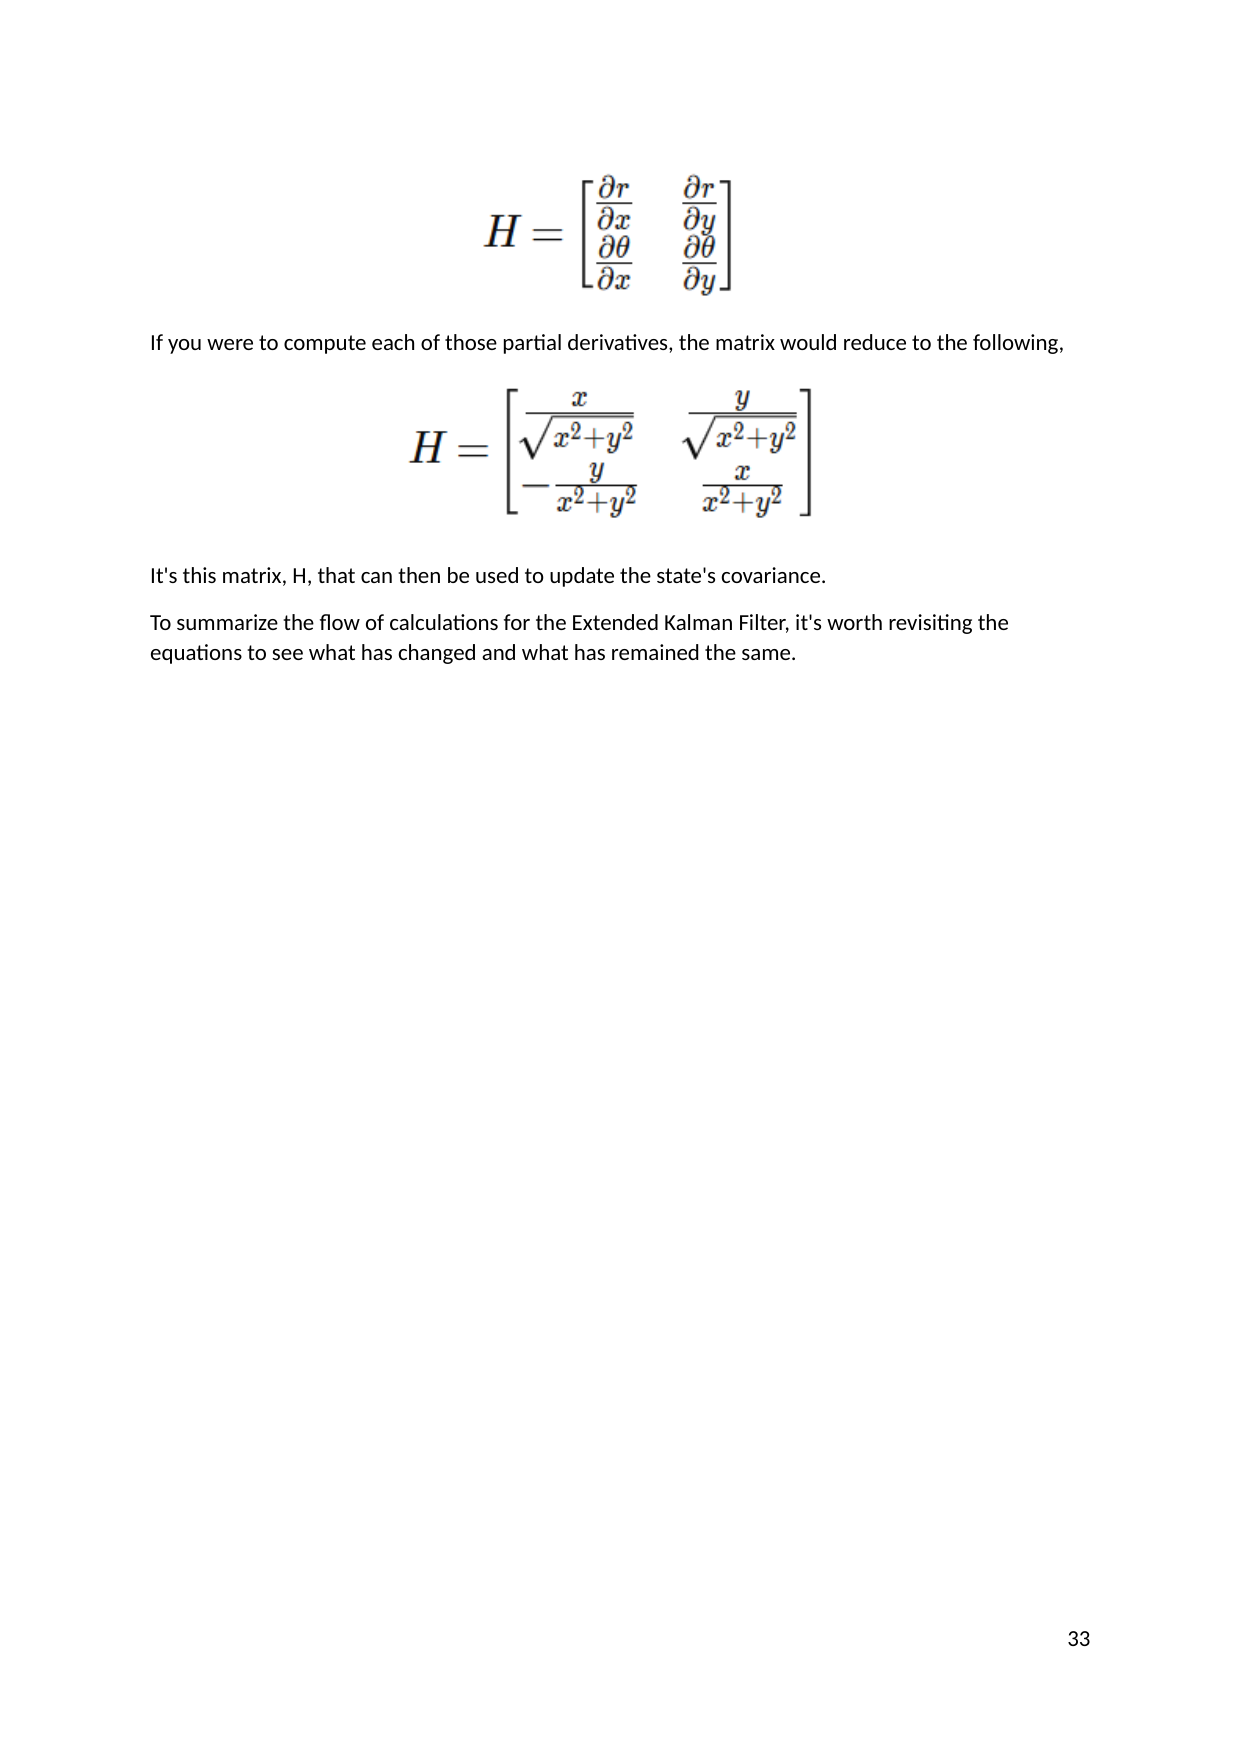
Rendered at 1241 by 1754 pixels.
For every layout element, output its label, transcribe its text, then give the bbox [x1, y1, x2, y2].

text It's this matrix, H, that can then be used to update the state's covariance. [150, 561, 1090, 589]
picture [462, 150, 778, 310]
text If you were to compute each of those partial derivatives, the matrix would reduce to the following, [150, 328, 1090, 356]
picture [385, 375, 855, 543]
text To summarize the flow of calculations for the Extended Kalman Filter, it's worth revisiting the equations to see what has changed and what has remained the same. [150, 608, 1090, 666]
